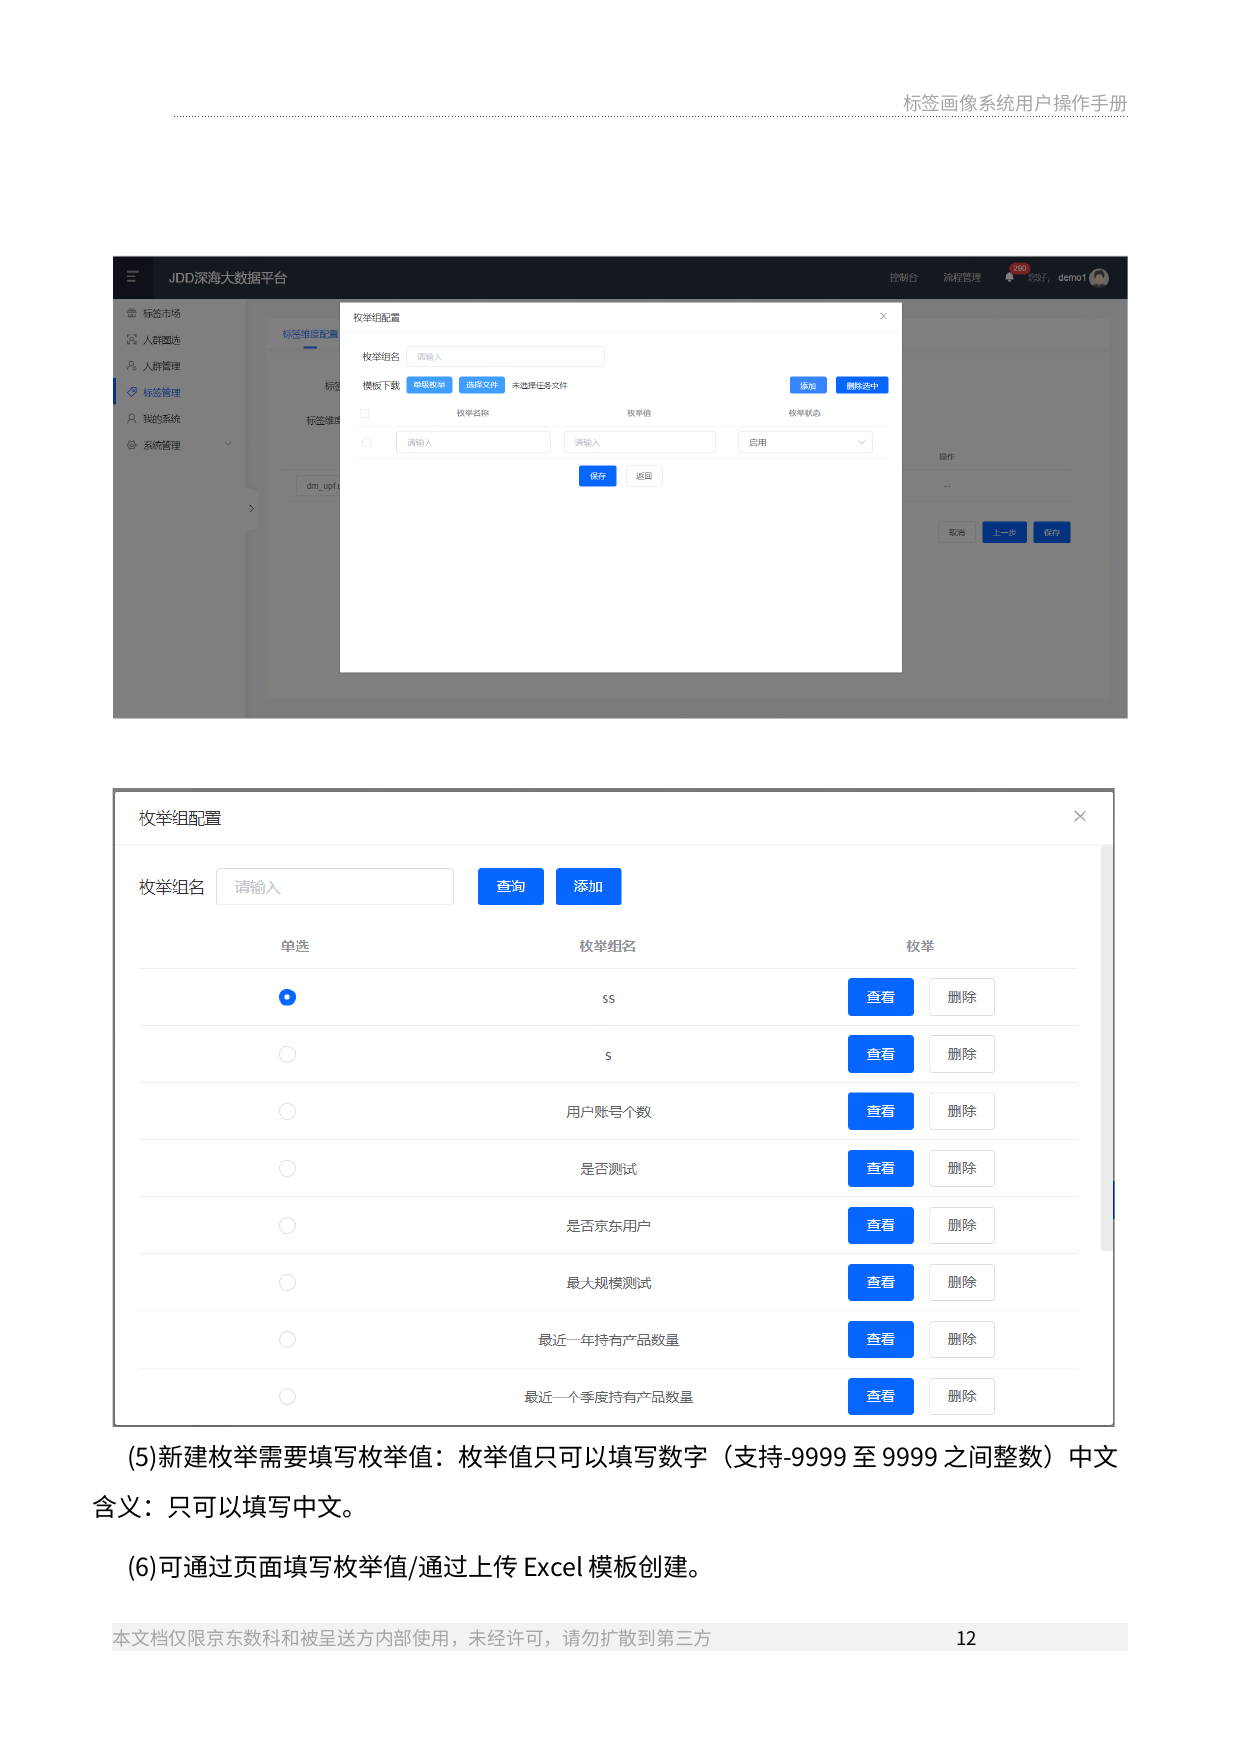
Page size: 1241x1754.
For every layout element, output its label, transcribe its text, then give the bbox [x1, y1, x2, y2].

picture [112, 788, 1115, 1427]
text 新建枚举需要填写枚举值：枚举值只可以填写数字（支持-9999至9999之间整数）中文含义：只可以填写中文。 [92, 1426, 1128, 1526]
text 可通过页面填写枚举值/通过上传Excel模板创建。 [92, 1537, 1128, 1587]
picture [113, 254, 1128, 721]
